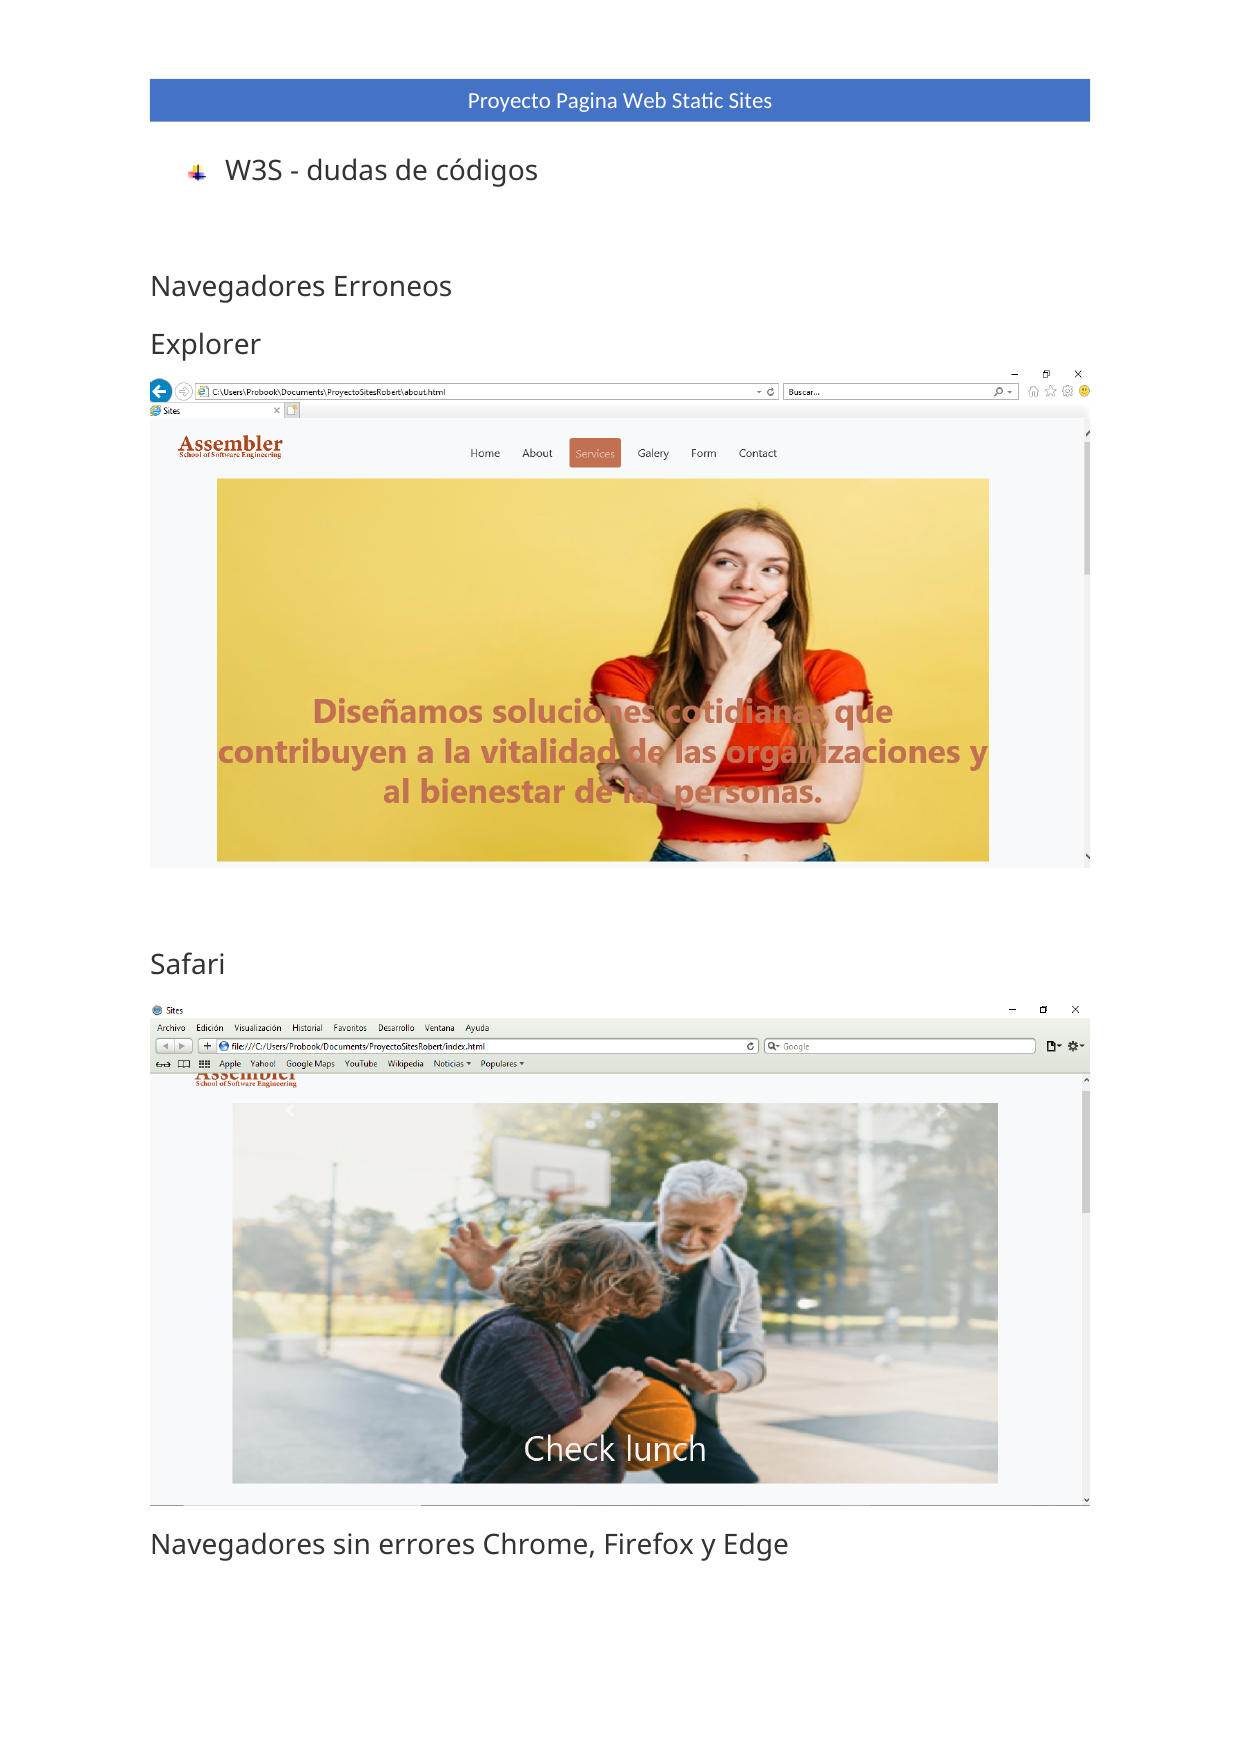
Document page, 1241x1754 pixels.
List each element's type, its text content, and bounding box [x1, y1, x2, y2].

picture [150, 1002, 1091, 1506]
text Navegadores Erroneos [150, 266, 1090, 304]
picture [188, 163, 206, 181]
list W3S - dudas de códigos [187, 150, 1090, 188]
picture [153, 386, 165, 397]
text Safari [150, 944, 1090, 983]
text Navegadores sin errores Chrome, Firefox y Edge [150, 1524, 1090, 1562]
picture [150, 364, 1091, 868]
text Explorer [150, 324, 1090, 364]
